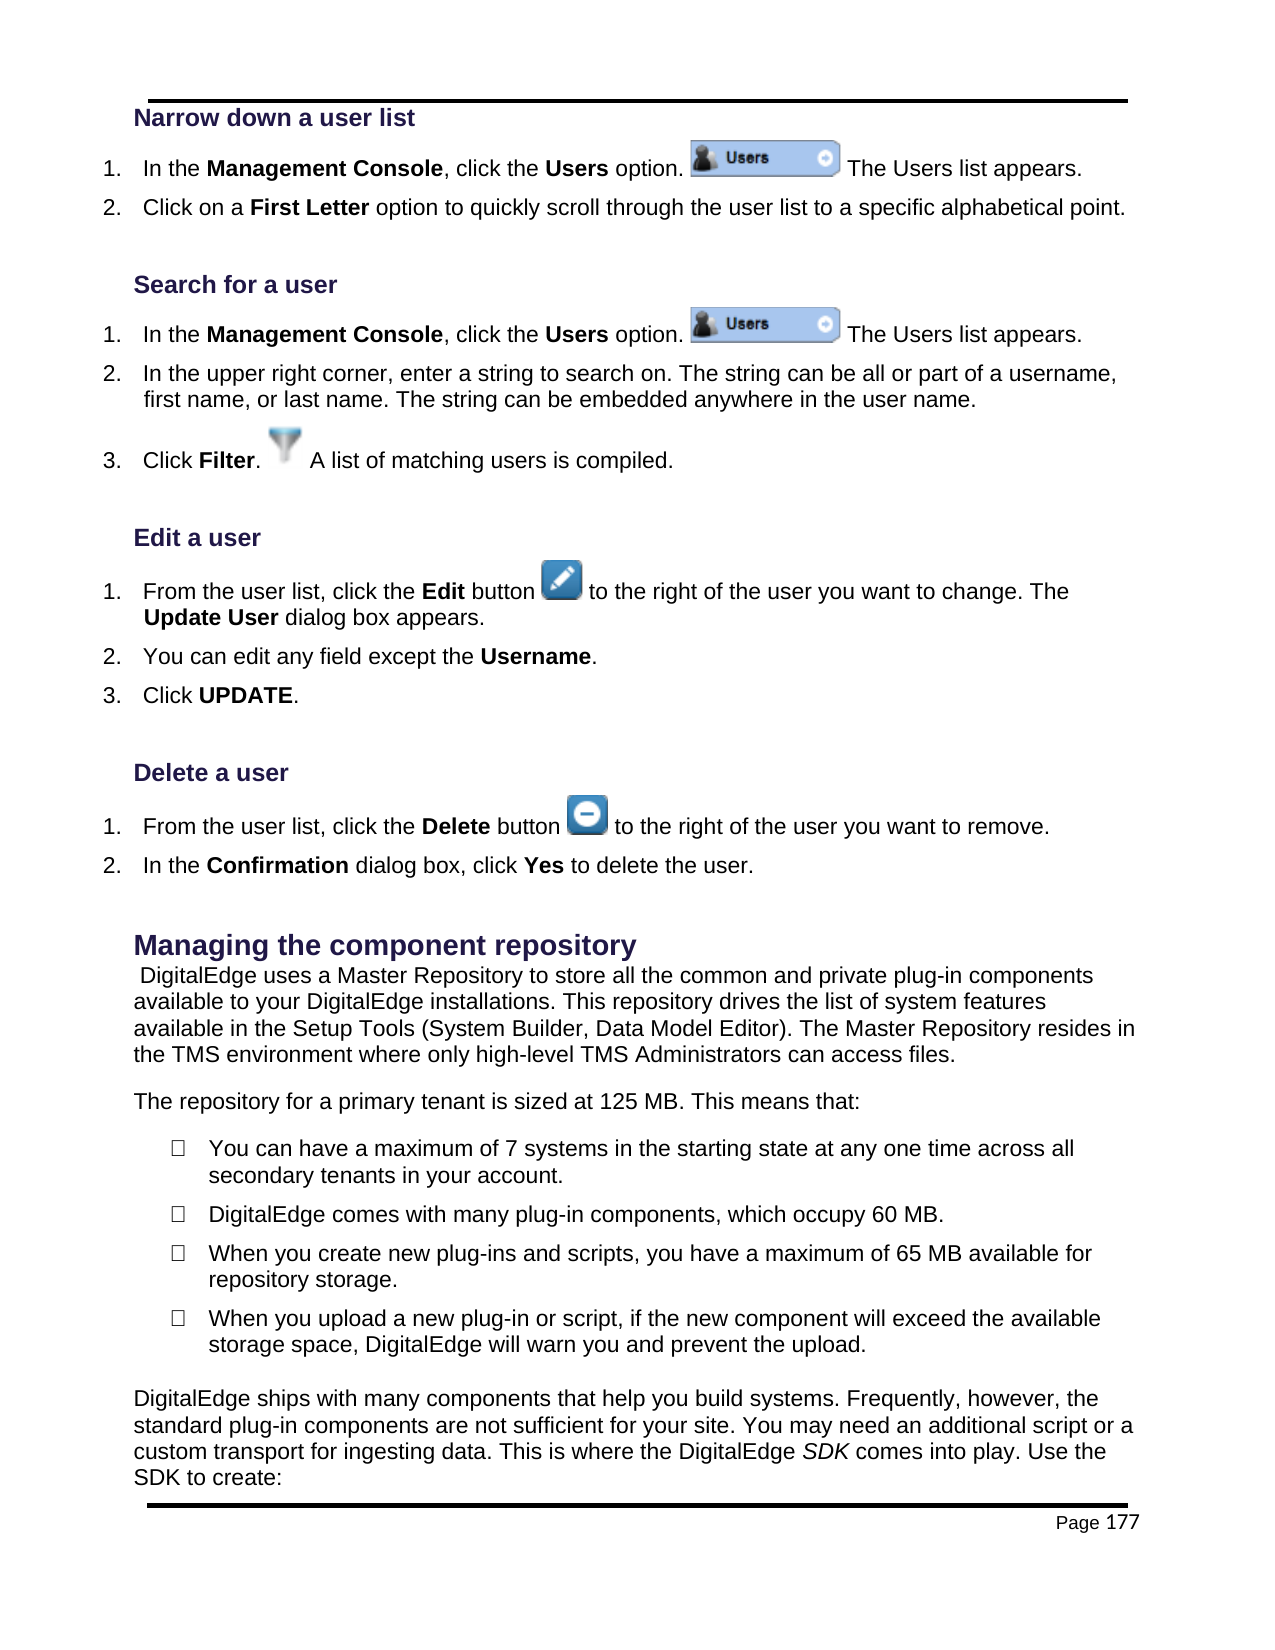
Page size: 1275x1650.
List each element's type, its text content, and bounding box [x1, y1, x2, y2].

list When you create new plug-ins and scripts, you have a maximum of 65 MB available for repository storage. [186, 1239, 1142, 1292]
picture [690, 307, 841, 343]
picture [567, 795, 608, 835]
list When you upload a new plug-in or script, if the new component will exceed the available storage space, DigitalEdge will warn you and prevent the upload. [186, 1305, 1142, 1357]
list From the user list, click the Edit button to the right of the user you want to change. The Update User dialog box appears. [122, 560, 1142, 631]
list Click Filter. A list of matching users is compiled. [122, 425, 1142, 473]
picture [690, 140, 841, 177]
list In the upper right corner, enter a string to search on. The string can be all or part of a username, first name, or last name. The string can be embedded anywhere in the user name. [122, 360, 1142, 413]
list You can edit any field except the Username. [122, 643, 1142, 669]
text DigitalEdge ships with many components that help you build systems. Frequently, however, the standard plug-in components are not sufficient for your site. You may need an additional script or a custom transport for ingesting data. This is where the DigitalEdge SDK comes into play. Use the SDK to create: [133, 1385, 1142, 1491]
text The repository for a primary tenant is sized at 125 MB. This means that: [133, 1088, 1142, 1114]
subtitle Narrow down a user list [133, 103, 1142, 132]
list In the Management Console, click the Users option. The Users list appears. [122, 307, 1142, 348]
subtitle Managing the component repository [133, 928, 1142, 962]
text DigitalEdge uses a Master Repository to store all the common and private plug-in components available to your DigitalEdge installations. This repository drives the list of system features available in the Setup Tools (System Builder, Data Model Editor). The Master Repository resides in the TMS environment where only high-level TMS Administrators can access files. [133, 962, 1142, 1067]
list DigitalEdge comes with many plug-in components, which occupy 60 MB. [186, 1201, 1142, 1227]
subtitle Search for a user [133, 270, 1142, 299]
list Click on a First Letter option to quickly scroll through the user list to a specific alphabetical point. [122, 193, 1142, 220]
picture [267, 425, 304, 469]
list In the Confirmation dialog box, click Yes to delete the user. [122, 852, 1142, 878]
list In the Management Console, click the Users option. The Users list appears. [122, 140, 1142, 181]
subtitle Edit a user [133, 523, 1142, 552]
picture [541, 560, 583, 600]
list Click UPDATE. [122, 682, 1142, 708]
list You can have a maximum of 7 systems in the starting state at any one time across all secondary tenants in your account. [186, 1135, 1142, 1188]
subtitle Delete a user [133, 758, 1142, 787]
list From the user list, click the Delete button to the right of the user you want to remove. [122, 795, 1142, 839]
